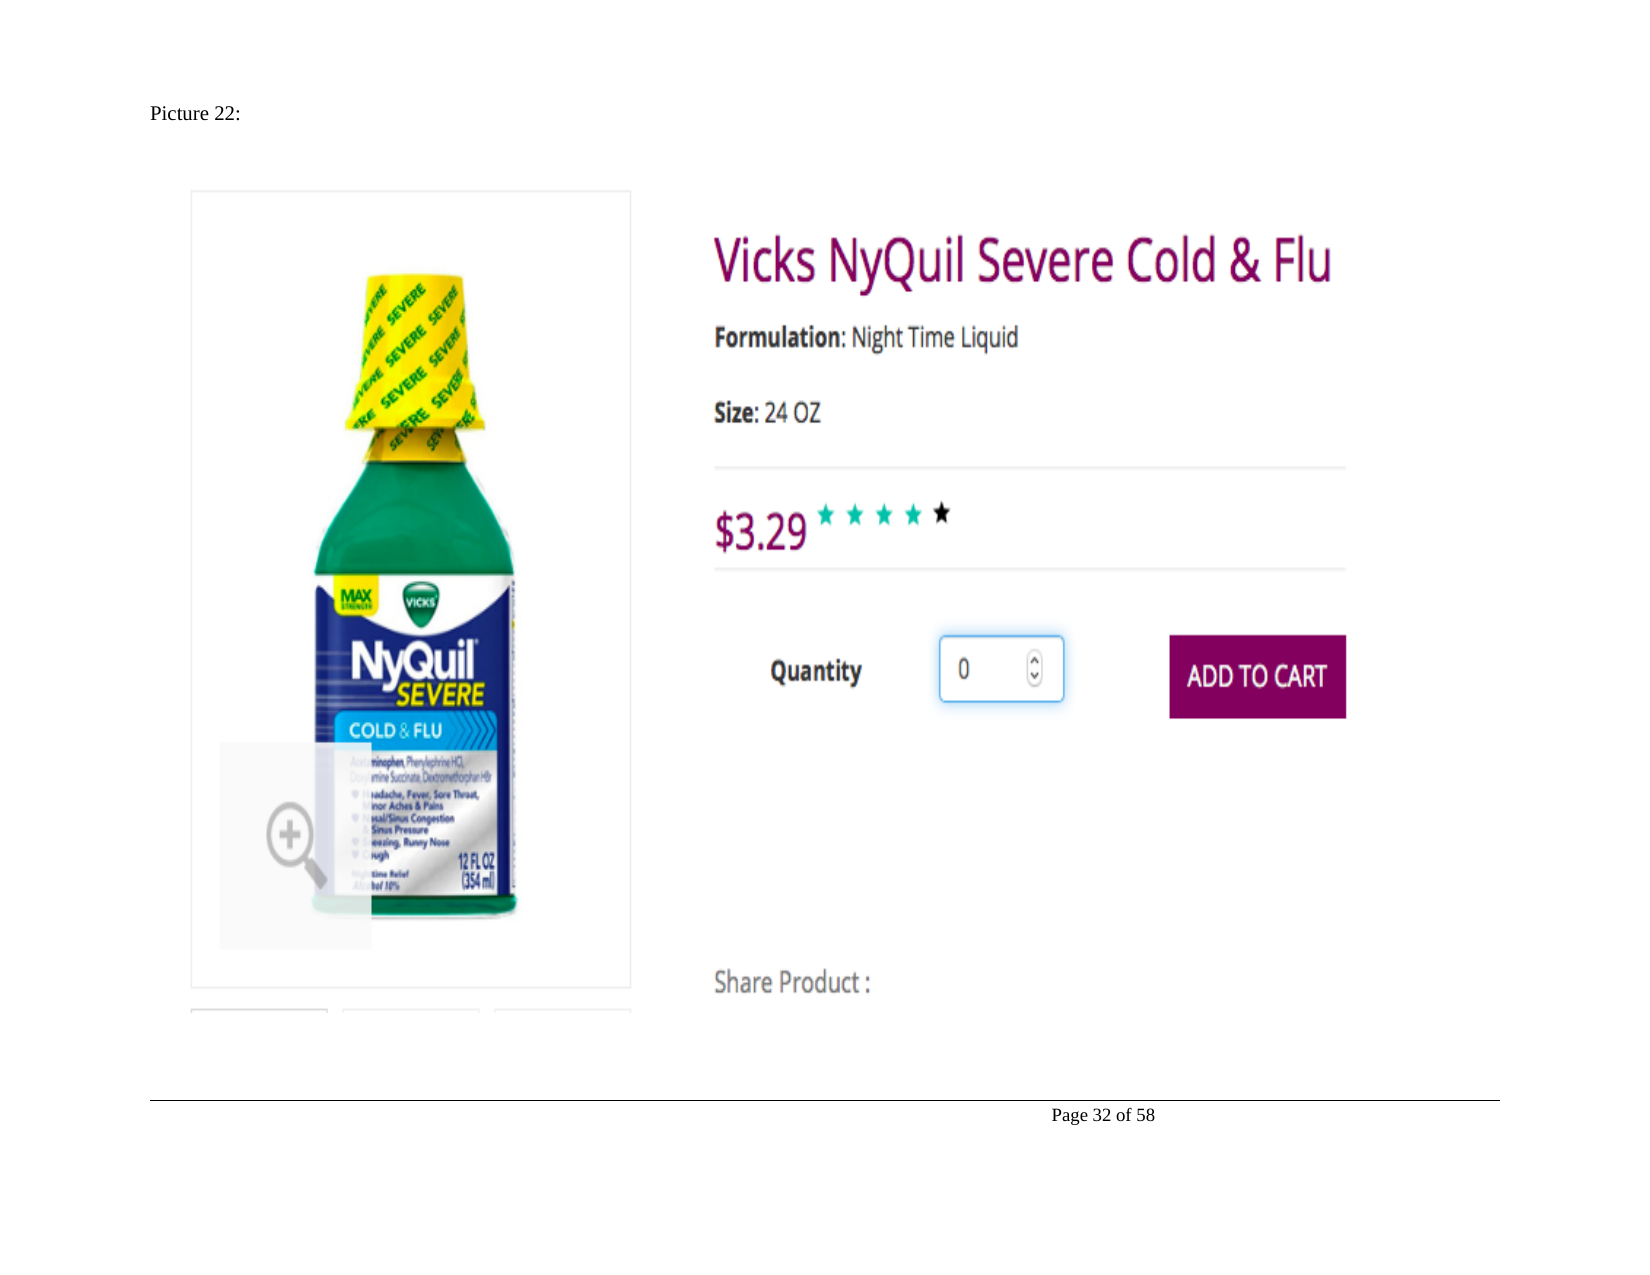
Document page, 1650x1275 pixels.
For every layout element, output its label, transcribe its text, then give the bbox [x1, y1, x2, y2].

picture [150, 149, 1501, 1013]
text Picture 22: [150, 101, 1500, 125]
